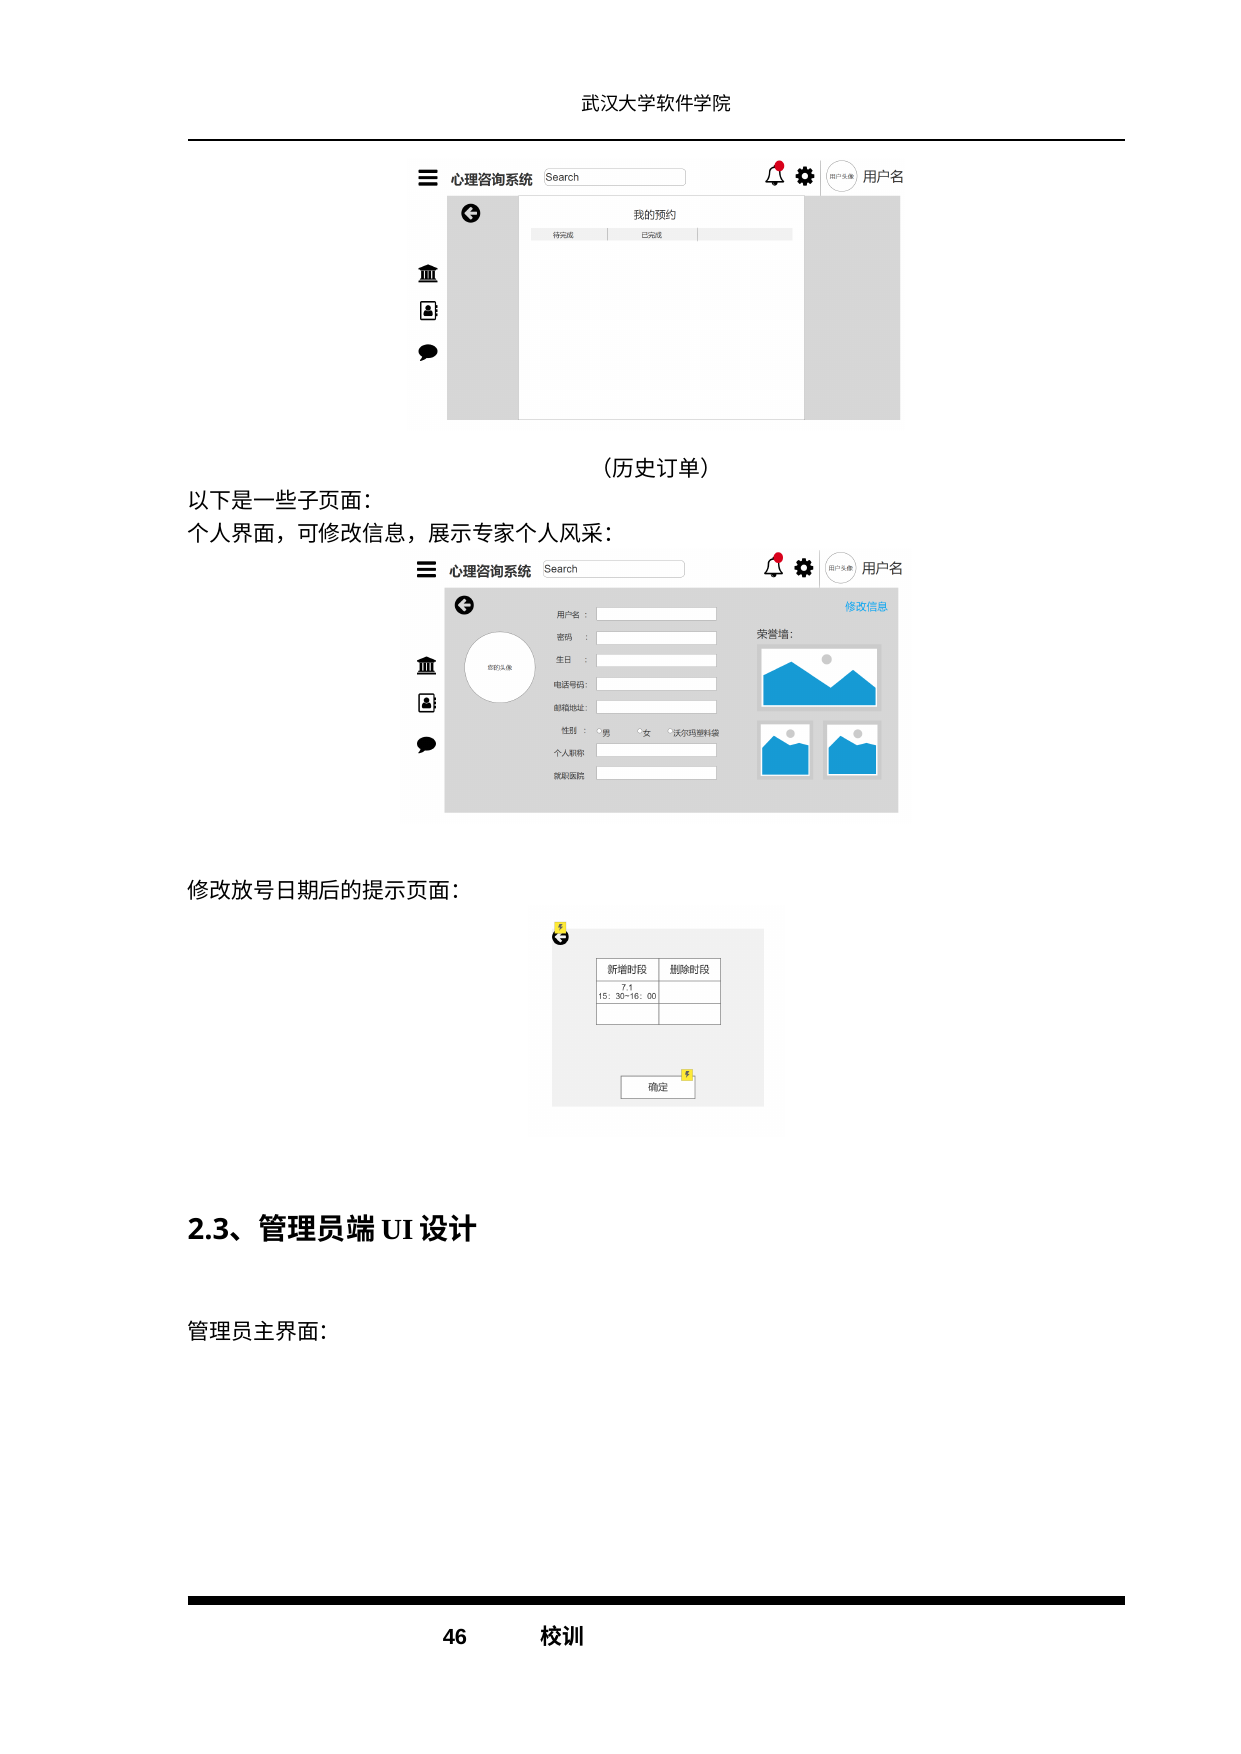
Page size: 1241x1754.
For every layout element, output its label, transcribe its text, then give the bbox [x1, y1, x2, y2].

picture [407, 158, 905, 431]
subtitle 2.3、管理员端UI设计 [187, 1195, 1125, 1260]
text 以下是一些子页面： [187, 483, 1125, 516]
text （历史订单） [187, 451, 1125, 483]
picture [527, 905, 785, 1137]
text 修改放号日期后的提示页面： [187, 873, 1125, 906]
text 个人界面，可修改信息，展示专家个人风采： [187, 516, 1125, 548]
text 管理员主界面： [187, 1313, 1125, 1346]
picture [400, 548, 913, 824]
